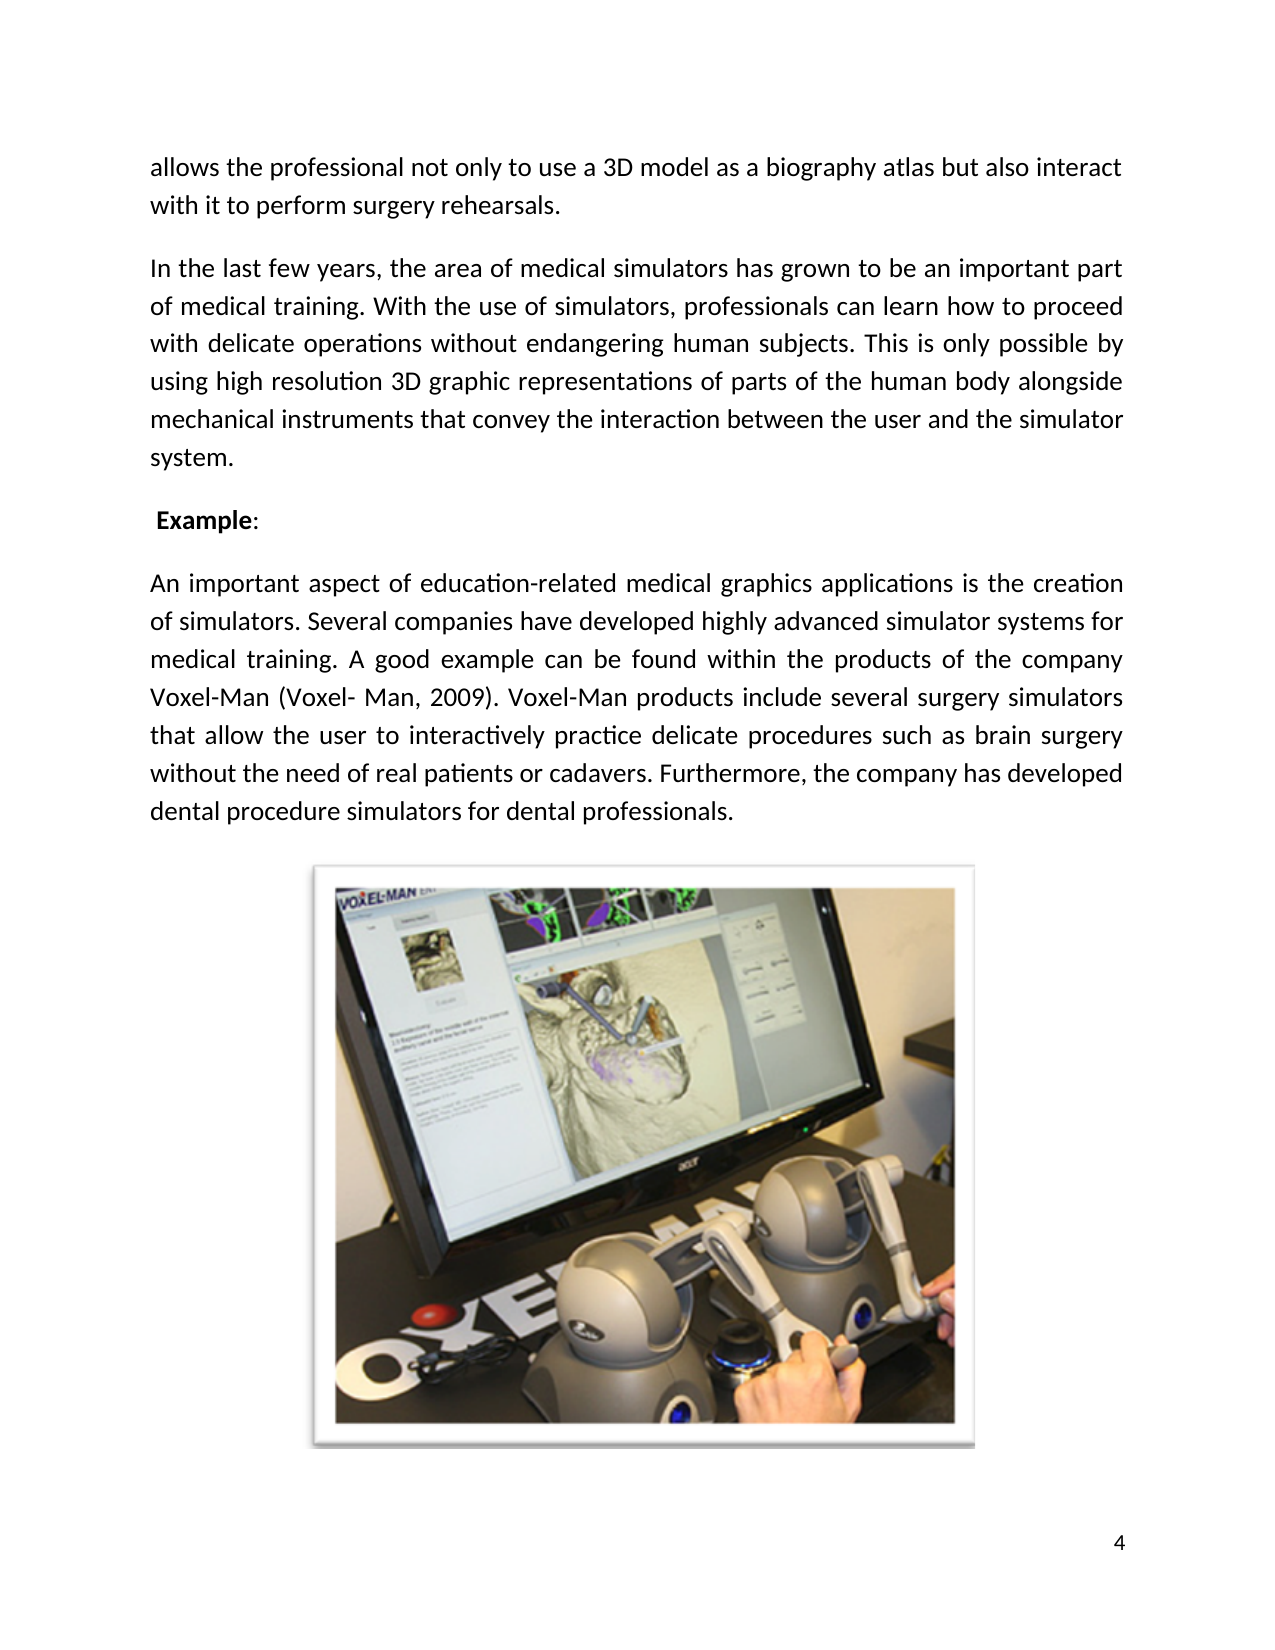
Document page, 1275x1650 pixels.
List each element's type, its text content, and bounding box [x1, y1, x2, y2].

picture [300, 856, 976, 1449]
text In the last few years, the area of medical simulators has grown to be an important part of medical training. With the use of simulators, professionals can learn how to proceed with delicate operations without endangering human subjects. This is only possible by using high resolution 3D graphic representations of parts of the human body alongside mechanical instruments that convey the interaction between the user and the simulator system. [150, 251, 1125, 473]
text Example: [150, 503, 1125, 536]
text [150, 150, 1125, 221]
text An important aspect of education-related medical graphics applications is the creation of simulators. Several companies have developed highly advanced simulator systems for medical training. A good example can be found within the products of the company Voxel-Man (Voxel- Man, 2009). Voxel-Man products include several surgery simulators that allow the user to interactively practice delicate procedures such as brain surgery without the need of real patients or cadavers. Furthermore, the company has developed dental procedure simulators for dental professionals. [150, 566, 1125, 827]
